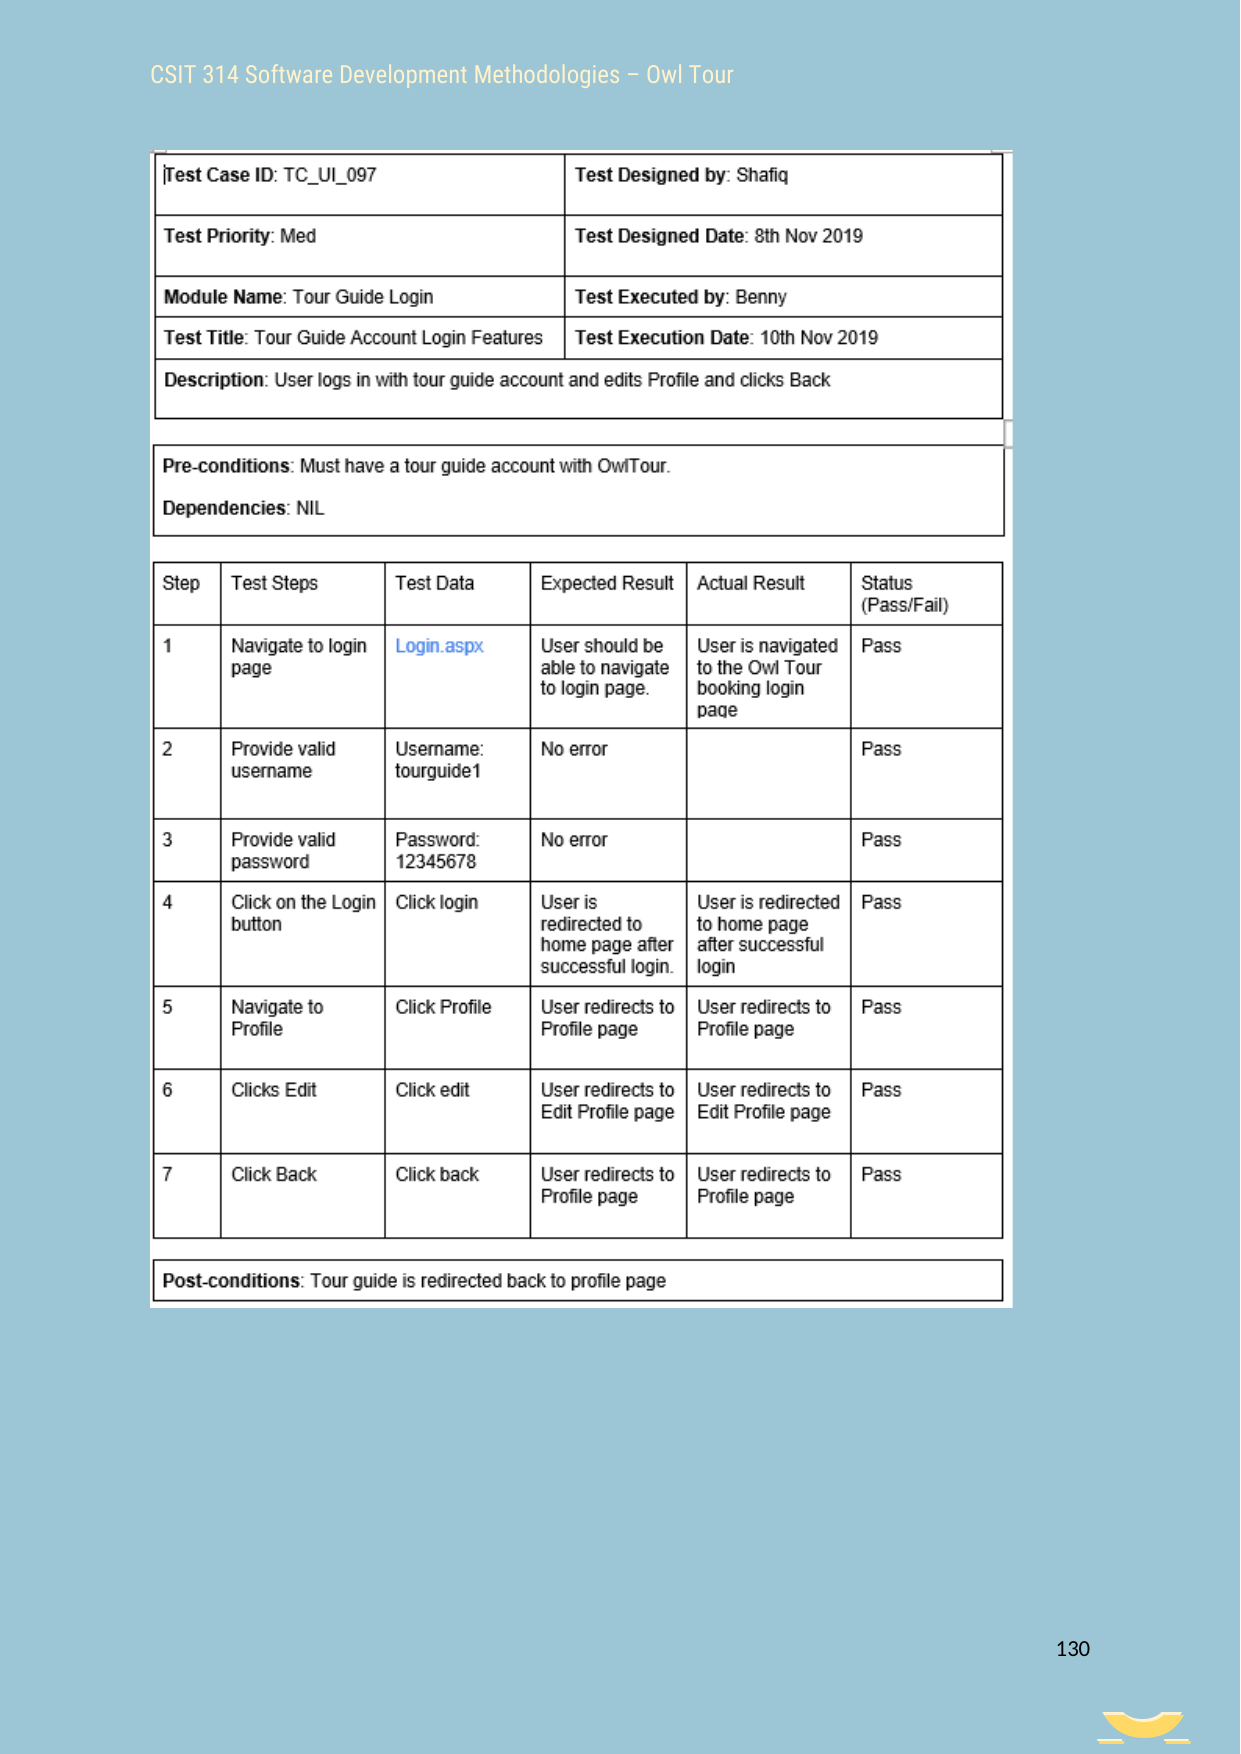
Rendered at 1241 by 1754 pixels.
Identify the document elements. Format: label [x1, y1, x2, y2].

picture [150, 150, 1013, 1308]
